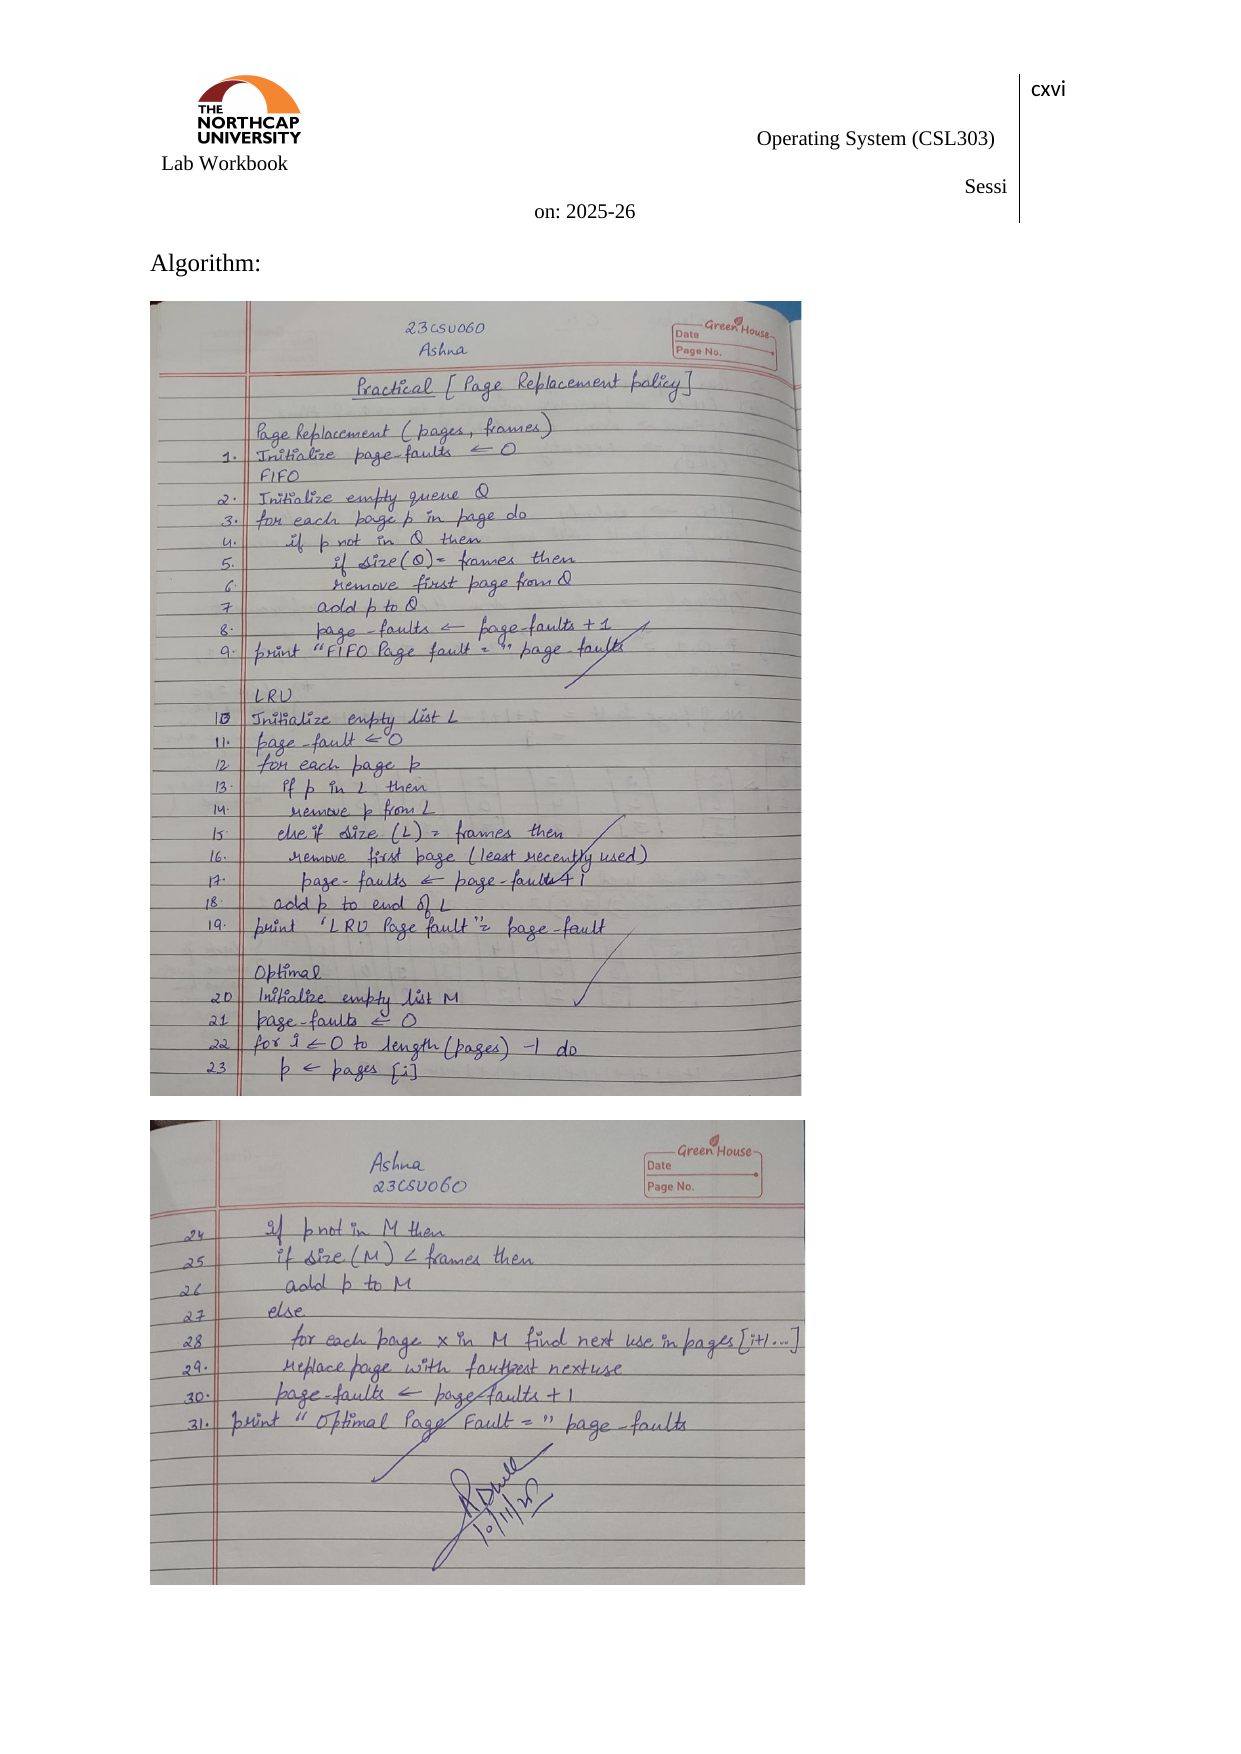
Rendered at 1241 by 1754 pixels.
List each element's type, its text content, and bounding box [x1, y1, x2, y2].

picture [197, 73, 302, 146]
text Algorithm: [150, 248, 1090, 277]
picture [150, 301, 802, 1096]
picture [150, 1120, 805, 1585]
